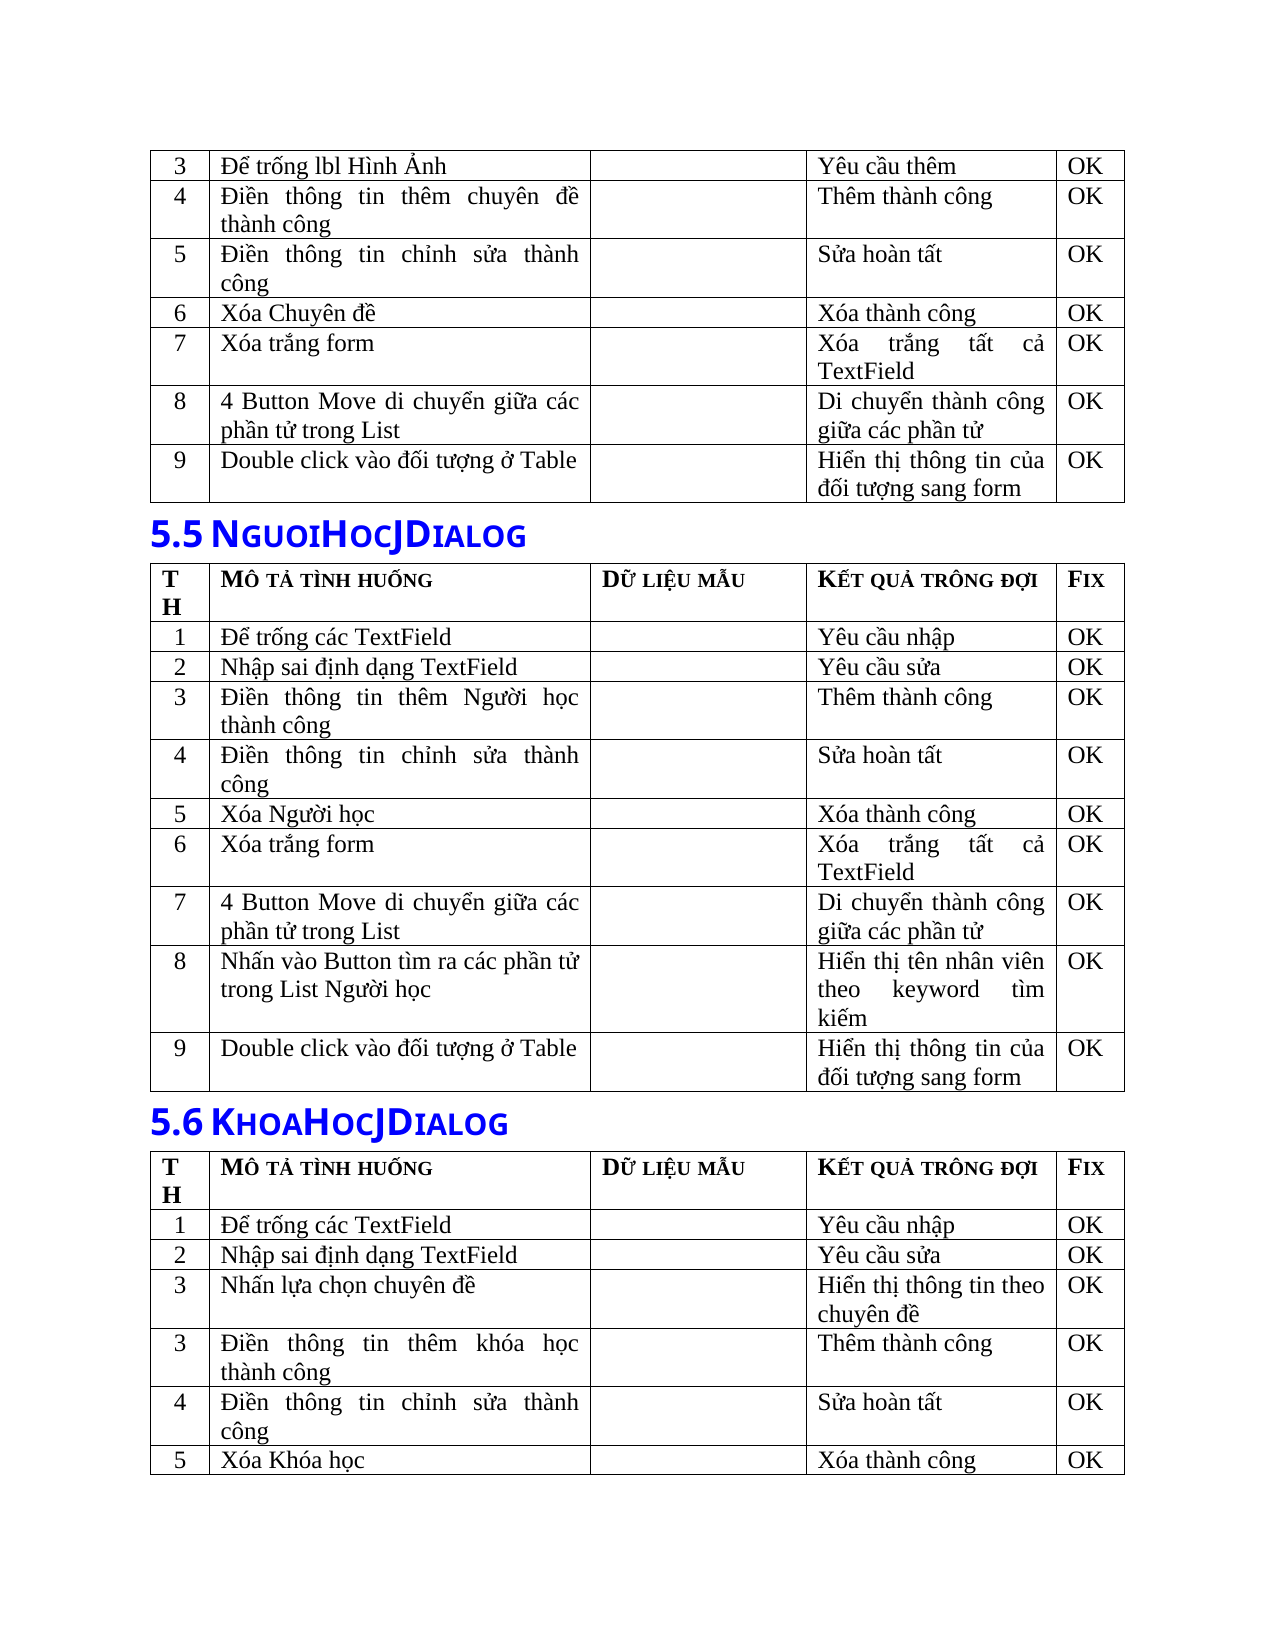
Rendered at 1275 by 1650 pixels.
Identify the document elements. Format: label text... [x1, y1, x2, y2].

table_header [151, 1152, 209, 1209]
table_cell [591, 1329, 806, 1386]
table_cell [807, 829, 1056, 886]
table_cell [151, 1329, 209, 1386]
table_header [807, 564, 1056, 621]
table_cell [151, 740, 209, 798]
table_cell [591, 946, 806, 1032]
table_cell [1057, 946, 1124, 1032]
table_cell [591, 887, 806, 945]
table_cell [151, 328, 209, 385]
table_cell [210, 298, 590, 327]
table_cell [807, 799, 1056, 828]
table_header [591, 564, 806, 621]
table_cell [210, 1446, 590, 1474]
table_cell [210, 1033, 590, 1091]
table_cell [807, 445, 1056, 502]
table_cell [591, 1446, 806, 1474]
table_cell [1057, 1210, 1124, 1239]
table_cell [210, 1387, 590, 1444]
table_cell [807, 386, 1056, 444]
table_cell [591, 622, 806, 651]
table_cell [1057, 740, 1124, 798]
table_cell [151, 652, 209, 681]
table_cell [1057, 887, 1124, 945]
subtitle NguoiHocJDialog [150, 507, 1125, 558]
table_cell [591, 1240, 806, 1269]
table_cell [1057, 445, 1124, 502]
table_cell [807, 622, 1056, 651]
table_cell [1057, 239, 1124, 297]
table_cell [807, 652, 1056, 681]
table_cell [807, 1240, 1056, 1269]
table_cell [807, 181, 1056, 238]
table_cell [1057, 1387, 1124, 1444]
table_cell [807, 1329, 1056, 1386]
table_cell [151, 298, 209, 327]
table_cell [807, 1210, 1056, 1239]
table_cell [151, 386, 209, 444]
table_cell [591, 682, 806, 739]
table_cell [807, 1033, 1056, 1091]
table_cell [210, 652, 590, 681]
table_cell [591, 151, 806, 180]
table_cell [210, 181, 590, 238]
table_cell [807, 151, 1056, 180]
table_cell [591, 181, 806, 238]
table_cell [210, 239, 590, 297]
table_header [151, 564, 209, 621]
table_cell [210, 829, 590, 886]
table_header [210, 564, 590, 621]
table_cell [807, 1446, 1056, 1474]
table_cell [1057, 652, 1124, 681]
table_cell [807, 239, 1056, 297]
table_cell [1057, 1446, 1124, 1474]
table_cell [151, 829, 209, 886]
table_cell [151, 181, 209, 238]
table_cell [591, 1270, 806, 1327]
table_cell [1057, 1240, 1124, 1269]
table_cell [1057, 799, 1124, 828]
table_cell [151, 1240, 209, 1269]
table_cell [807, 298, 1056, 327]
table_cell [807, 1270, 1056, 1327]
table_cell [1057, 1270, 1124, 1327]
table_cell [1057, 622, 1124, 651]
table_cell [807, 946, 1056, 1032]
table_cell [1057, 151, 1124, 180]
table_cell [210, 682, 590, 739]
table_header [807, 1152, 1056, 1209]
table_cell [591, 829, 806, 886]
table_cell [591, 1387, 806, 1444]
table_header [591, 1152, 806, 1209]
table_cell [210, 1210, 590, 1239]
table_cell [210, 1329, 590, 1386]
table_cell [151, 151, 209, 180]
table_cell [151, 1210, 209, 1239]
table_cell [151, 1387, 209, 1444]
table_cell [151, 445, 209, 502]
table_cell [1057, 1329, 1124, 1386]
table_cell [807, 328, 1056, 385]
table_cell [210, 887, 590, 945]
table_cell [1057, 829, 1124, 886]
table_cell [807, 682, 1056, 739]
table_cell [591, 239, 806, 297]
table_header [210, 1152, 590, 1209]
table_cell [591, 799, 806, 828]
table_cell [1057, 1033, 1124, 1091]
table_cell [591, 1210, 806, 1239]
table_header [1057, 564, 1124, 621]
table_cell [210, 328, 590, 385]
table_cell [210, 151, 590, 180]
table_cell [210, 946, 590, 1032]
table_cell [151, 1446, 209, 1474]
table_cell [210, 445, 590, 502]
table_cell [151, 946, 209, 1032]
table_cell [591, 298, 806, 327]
subtitle KhoaHocJDialog [150, 1096, 1125, 1147]
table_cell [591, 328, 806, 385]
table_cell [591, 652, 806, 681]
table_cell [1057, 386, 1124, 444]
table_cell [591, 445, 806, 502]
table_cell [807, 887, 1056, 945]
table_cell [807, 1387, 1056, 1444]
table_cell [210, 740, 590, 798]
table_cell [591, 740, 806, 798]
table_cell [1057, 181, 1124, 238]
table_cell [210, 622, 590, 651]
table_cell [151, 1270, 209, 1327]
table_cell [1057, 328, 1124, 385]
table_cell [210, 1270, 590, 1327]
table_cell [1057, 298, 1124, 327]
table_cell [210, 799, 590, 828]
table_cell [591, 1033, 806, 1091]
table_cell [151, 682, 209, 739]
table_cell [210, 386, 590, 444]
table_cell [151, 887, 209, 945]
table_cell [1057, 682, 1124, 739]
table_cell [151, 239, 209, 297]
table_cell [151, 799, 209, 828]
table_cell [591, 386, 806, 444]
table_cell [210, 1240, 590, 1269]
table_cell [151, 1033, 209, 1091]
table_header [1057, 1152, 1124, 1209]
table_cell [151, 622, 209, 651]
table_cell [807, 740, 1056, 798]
